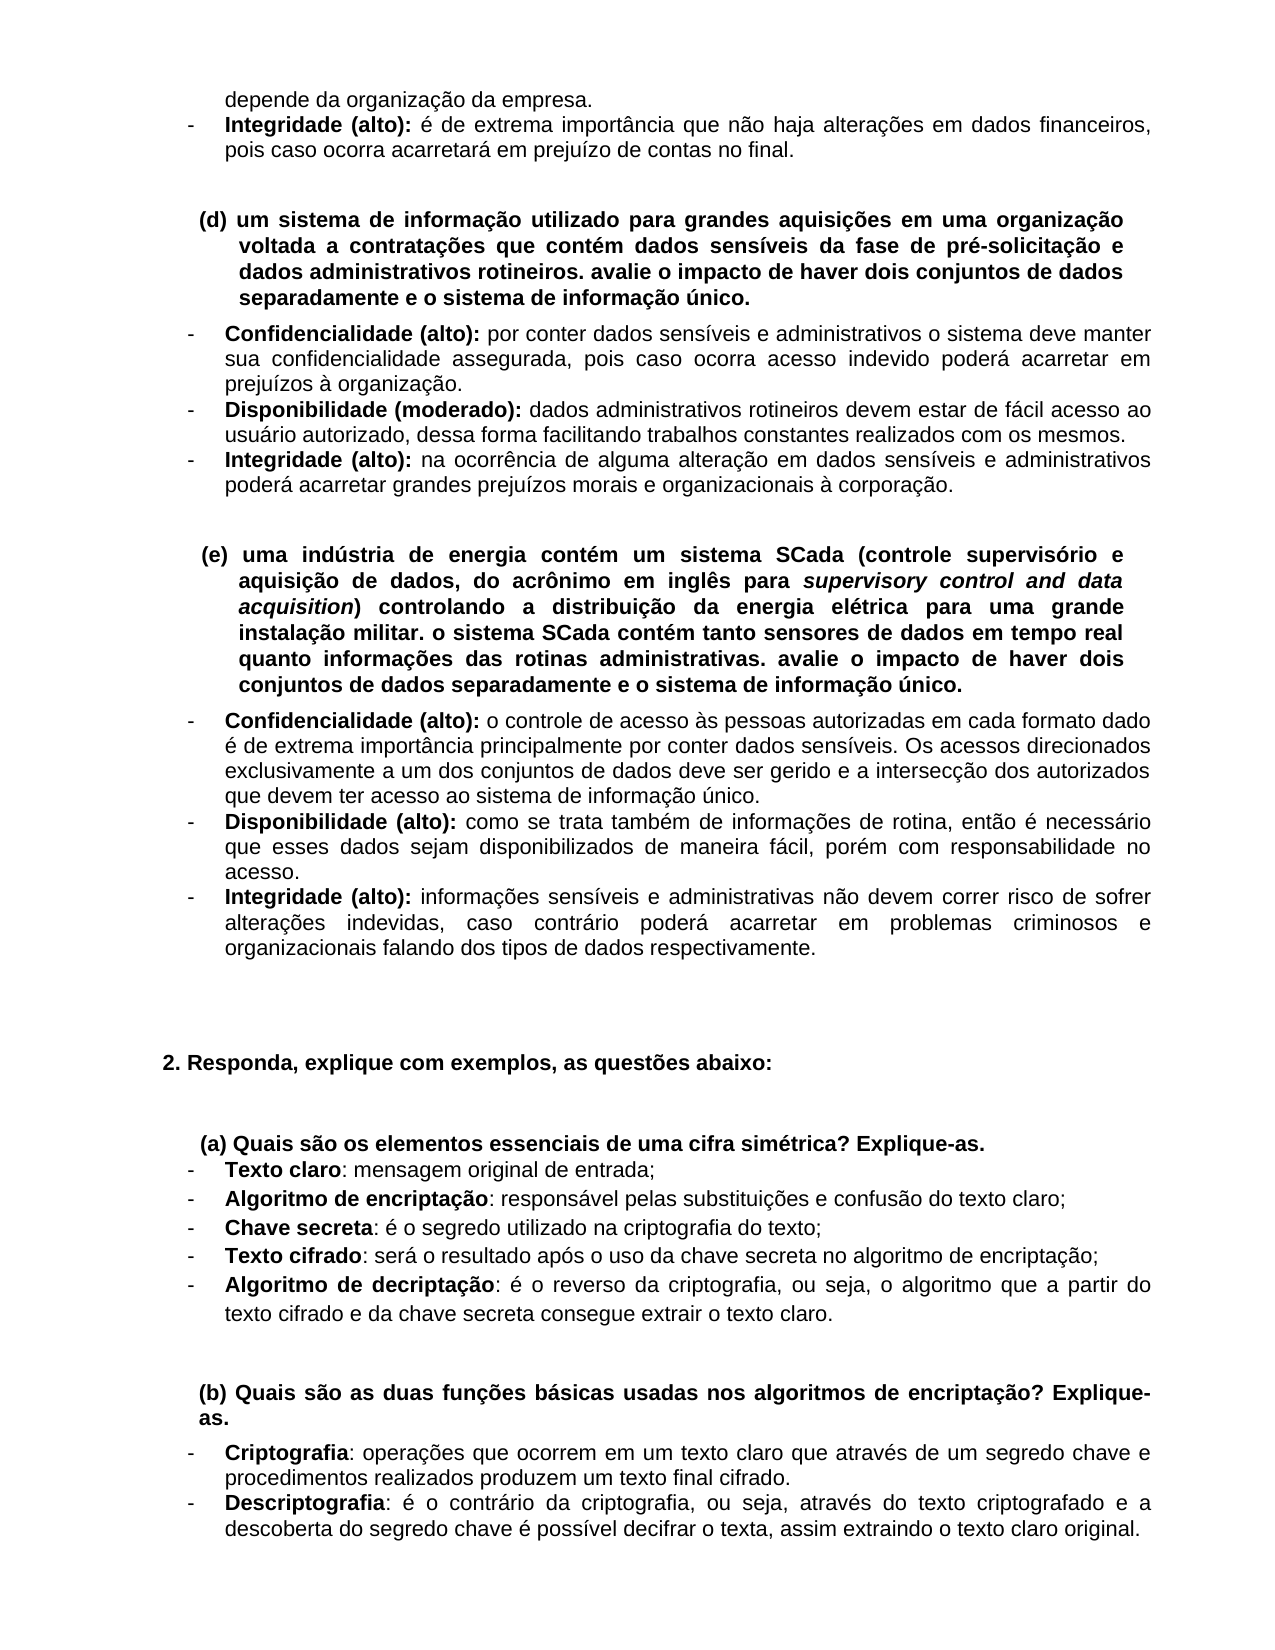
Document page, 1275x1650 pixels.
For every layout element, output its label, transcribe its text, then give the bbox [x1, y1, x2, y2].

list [187, 87, 1152, 112]
list Confidencialidade (alto): por conter dados sensíveis e administrativos o sistema deve manter sua confidencialidade assegurada, pois caso ocorra acesso indevido poderá acarretar em prejuízos à organização. [187, 321, 1152, 397]
text (b) Quais são as duas funções básicas usadas nos algoritmos de encriptação? Explique-as. [199, 1379, 1152, 1430]
list Chave secreta: é o segredo utilizado na criptografia do texto; [187, 1214, 1152, 1240]
text (e) uma indústria de energia contém um sistema SCada (controle supervisório e aquisição de dados, do acrônimo em inglês para supervisory control and data acquisition) controlando a distribuição da energia elétrica para uma grande instalação militar. o sistema SCada contém tanto sensores de dados em tempo real quanto informações das rotinas administrativas. avalie o impacto de haver dois conjuntos de dados separadamente e o sistema de informação único. [201, 542, 1125, 697]
list Disponibilidade (moderado): dados administrativos rotineiros devem estar de fácil acesso ao usuário autorizado, dessa forma facilitando trabalhos constantes realizados com os mesmos. [187, 397, 1152, 447]
list Criptografia: operações que ocorrem em um texto claro que através de um segredo chave e procedimentos realizados produzem um texto final cifrado. [187, 1440, 1152, 1490]
list Integridade (alto): na ocorrência de alguma alteração em dados sensíveis e administrativos poderá acarretar grandes prejuízos morais e organizacionais à corporação. [187, 447, 1152, 497]
list Algoritmo de decriptação: é o reverso da criptografia, ou seja, o algoritmo que a partir do texto cifrado e da chave secreta consegue extrair o texto claro. [187, 1272, 1152, 1327]
text (d) um sistema de informação utilizado para grandes aquisições em uma organização voltada a contratações que contém dados sensíveis da fase de pré-solicitação e dados administrativos rotineiros. avalie o impacto de haver dois conjuntos de dados separadamente e o sistema de informação único. [199, 207, 1124, 310]
list Texto cifrado: será o resultado após o uso da chave secreta no algoritmo de encriptação; [187, 1243, 1152, 1269]
list Confidencialidade (alto): o controle de acesso às pessoas autorizadas em cada formato dado é de extrema importância principalmente por conter dados sensíveis. Os acessos direcionados exclusivamente a um dos conjuntos de dados deve ser gerido e a intersecção dos autorizados que devem ter acesso ao sistema de informação único. [187, 708, 1152, 809]
text 2. Responda, explique com exemplos, as questões abaixo: [162, 1050, 1152, 1076]
list Algoritmo de encriptação: responsável pelas substituições e confusão do texto claro; [187, 1186, 1152, 1211]
list Texto claro: mensagem original de entrada; [187, 1157, 1152, 1182]
list Integridade (alto): informações sensíveis e administrativas não devem correr risco de sofrer alterações indevidas, caso contrário poderá acarretar em problemas criminosos e organizacionais falando dos tipos de dados respectivamente. [187, 884, 1152, 960]
text (a) Quais são os elementos essenciais de uma cifra simétrica? Explique-as. [200, 1131, 1152, 1157]
list Disponibilidade (alto): como se trata também de informações de rotina, então é necessário que esses dados sejam disponibilizados de maneira fácil, porém com responsabilidade no acesso. [187, 809, 1152, 884]
list Descriptografia: é o contrário da criptografia, ou seja, através do texto criptografado e a descoberta do segredo chave é possível decifrar o texta, assim extraindo o texto claro original. [187, 1490, 1152, 1541]
list Integridade (alto): é de extrema importância que não haja alterações em dados financeiros, pois caso ocorra acarretará em prejuízo de contas no final. [187, 112, 1152, 162]
